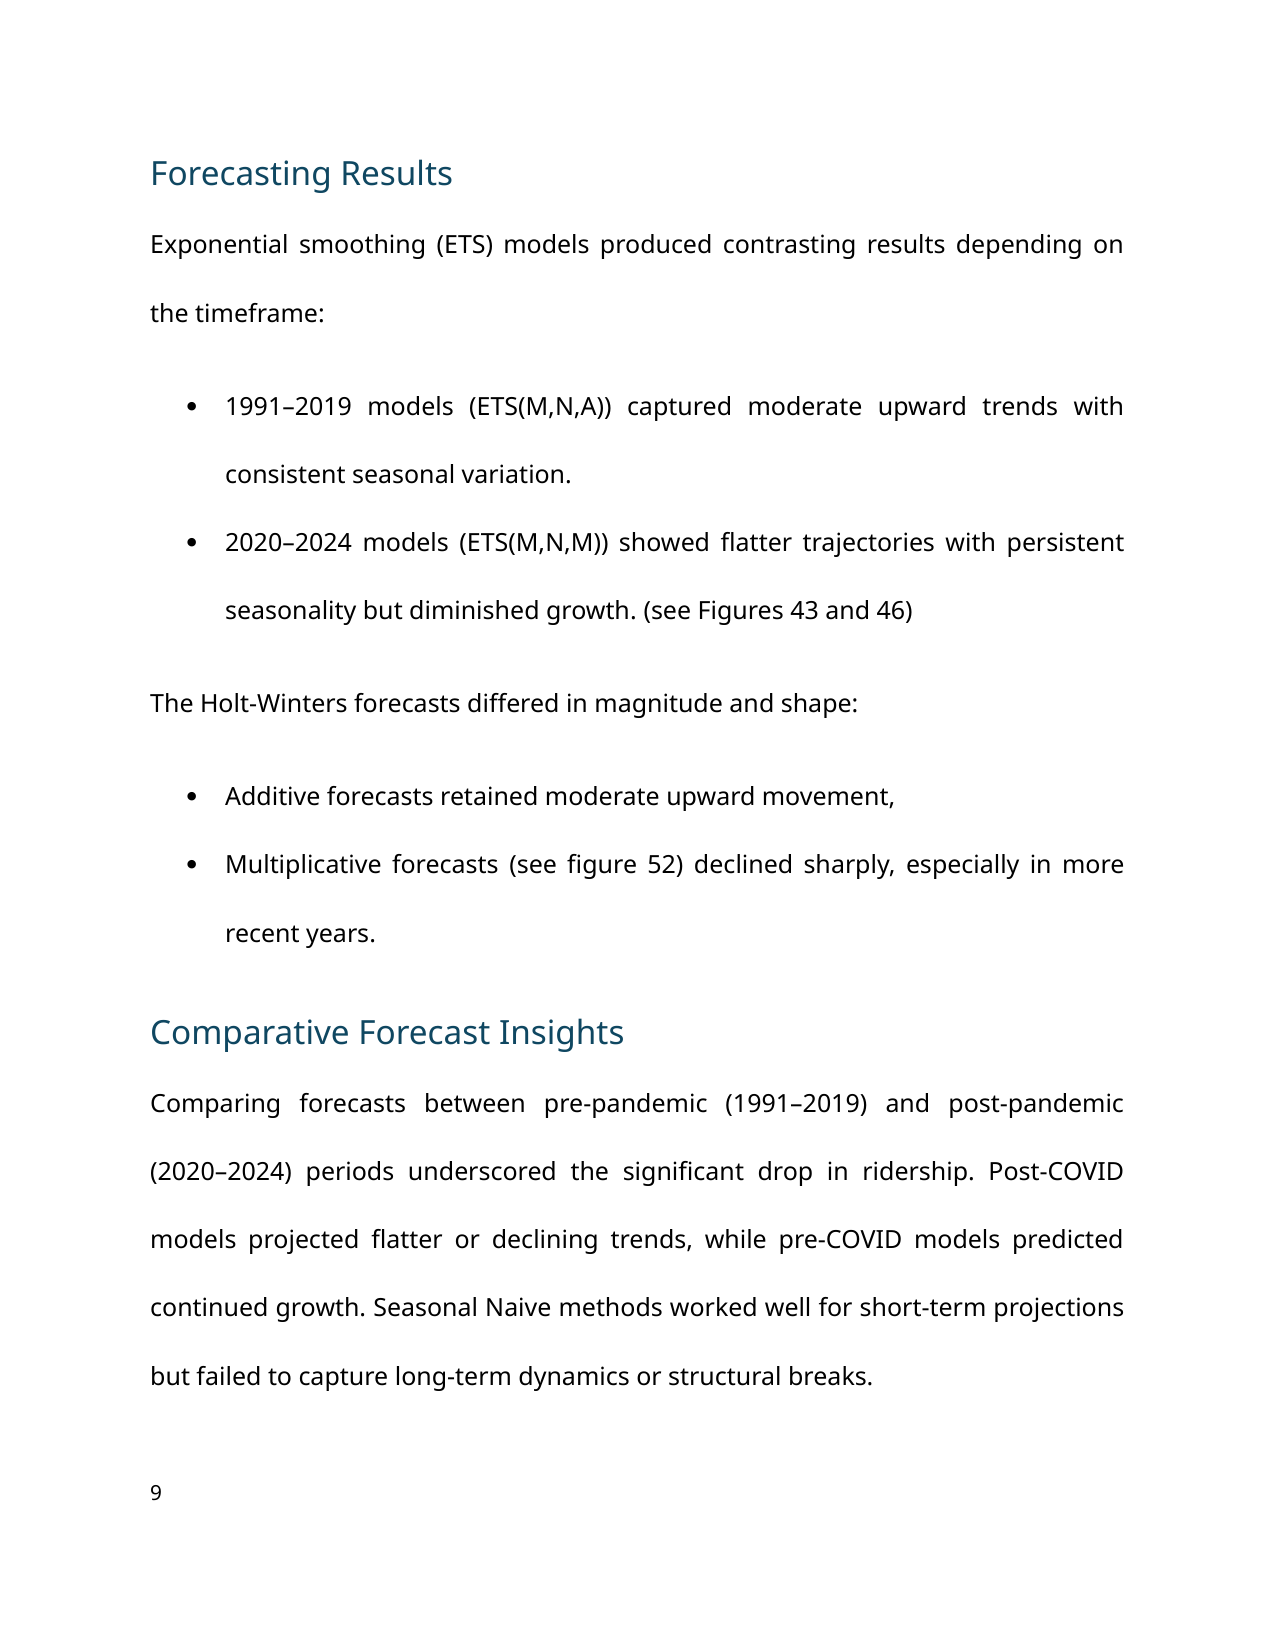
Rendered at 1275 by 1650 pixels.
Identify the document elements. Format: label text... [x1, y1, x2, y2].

text Comparing forecasts between pre-pandemic (1991–2019) and post-pandemic (2020–2024) periods underscored the significant drop in ridership. Post-COVID models projected flatter or declining trends, while pre-COVID models predicted continued growth. Seasonal Naive methods worked well for short-term projections but failed to capture long-term dynamics or structural breaks. [150, 1086, 1125, 1392]
list Multiplicative forecasts (see figure 52) declined sharply, especially in more recent years. [187, 847, 1125, 949]
text Exponential smoothing (ETS) models produced contrasting results depending on the timeframe: [150, 227, 1125, 329]
list 1991–2019 models (ETS(M,N,A)) captured moderate upward trends with consistent seasonal variation. [187, 388, 1125, 491]
text Forecasting Results [150, 150, 1125, 195]
list Additive forecasts retained moderate upward movement, [187, 779, 1125, 813]
text The Holt-Winters forecasts differed in magnitude and shape: [150, 686, 1125, 720]
list 2020–2024 models (ETS(M,N,M)) showed flatter trajectories with persistent seasonality but diminished growth. (see Figures 43 and 46) [187, 525, 1125, 627]
text Comparative Forecast Insights [150, 1008, 1125, 1054]
